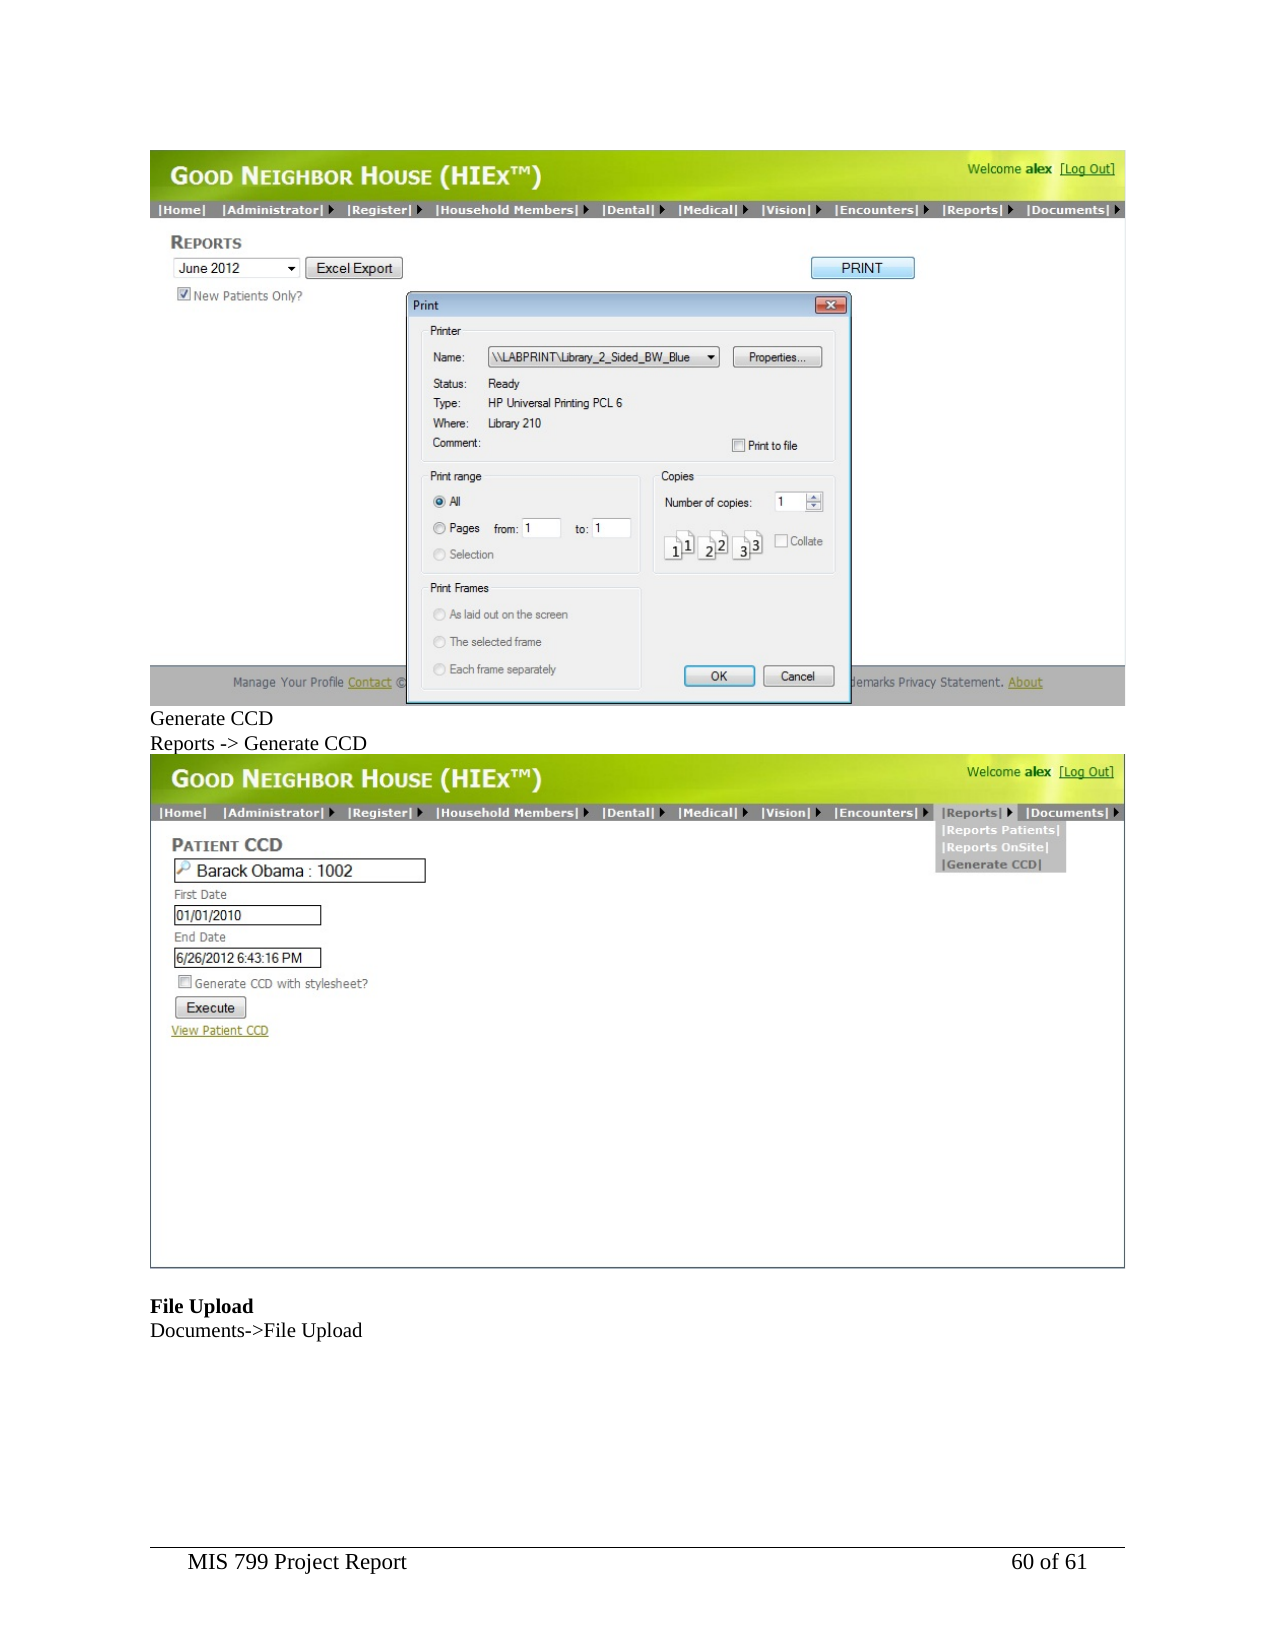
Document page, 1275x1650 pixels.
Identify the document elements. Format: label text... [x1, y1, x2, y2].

text Documents->File Upload [150, 1318, 1125, 1342]
picture [150, 150, 1125, 706]
picture [150, 754, 1125, 1269]
text File Upload [150, 1293, 1125, 1318]
text Generate CCD [150, 706, 1125, 730]
text Reports -> Generate CCD [150, 730, 1125, 754]
